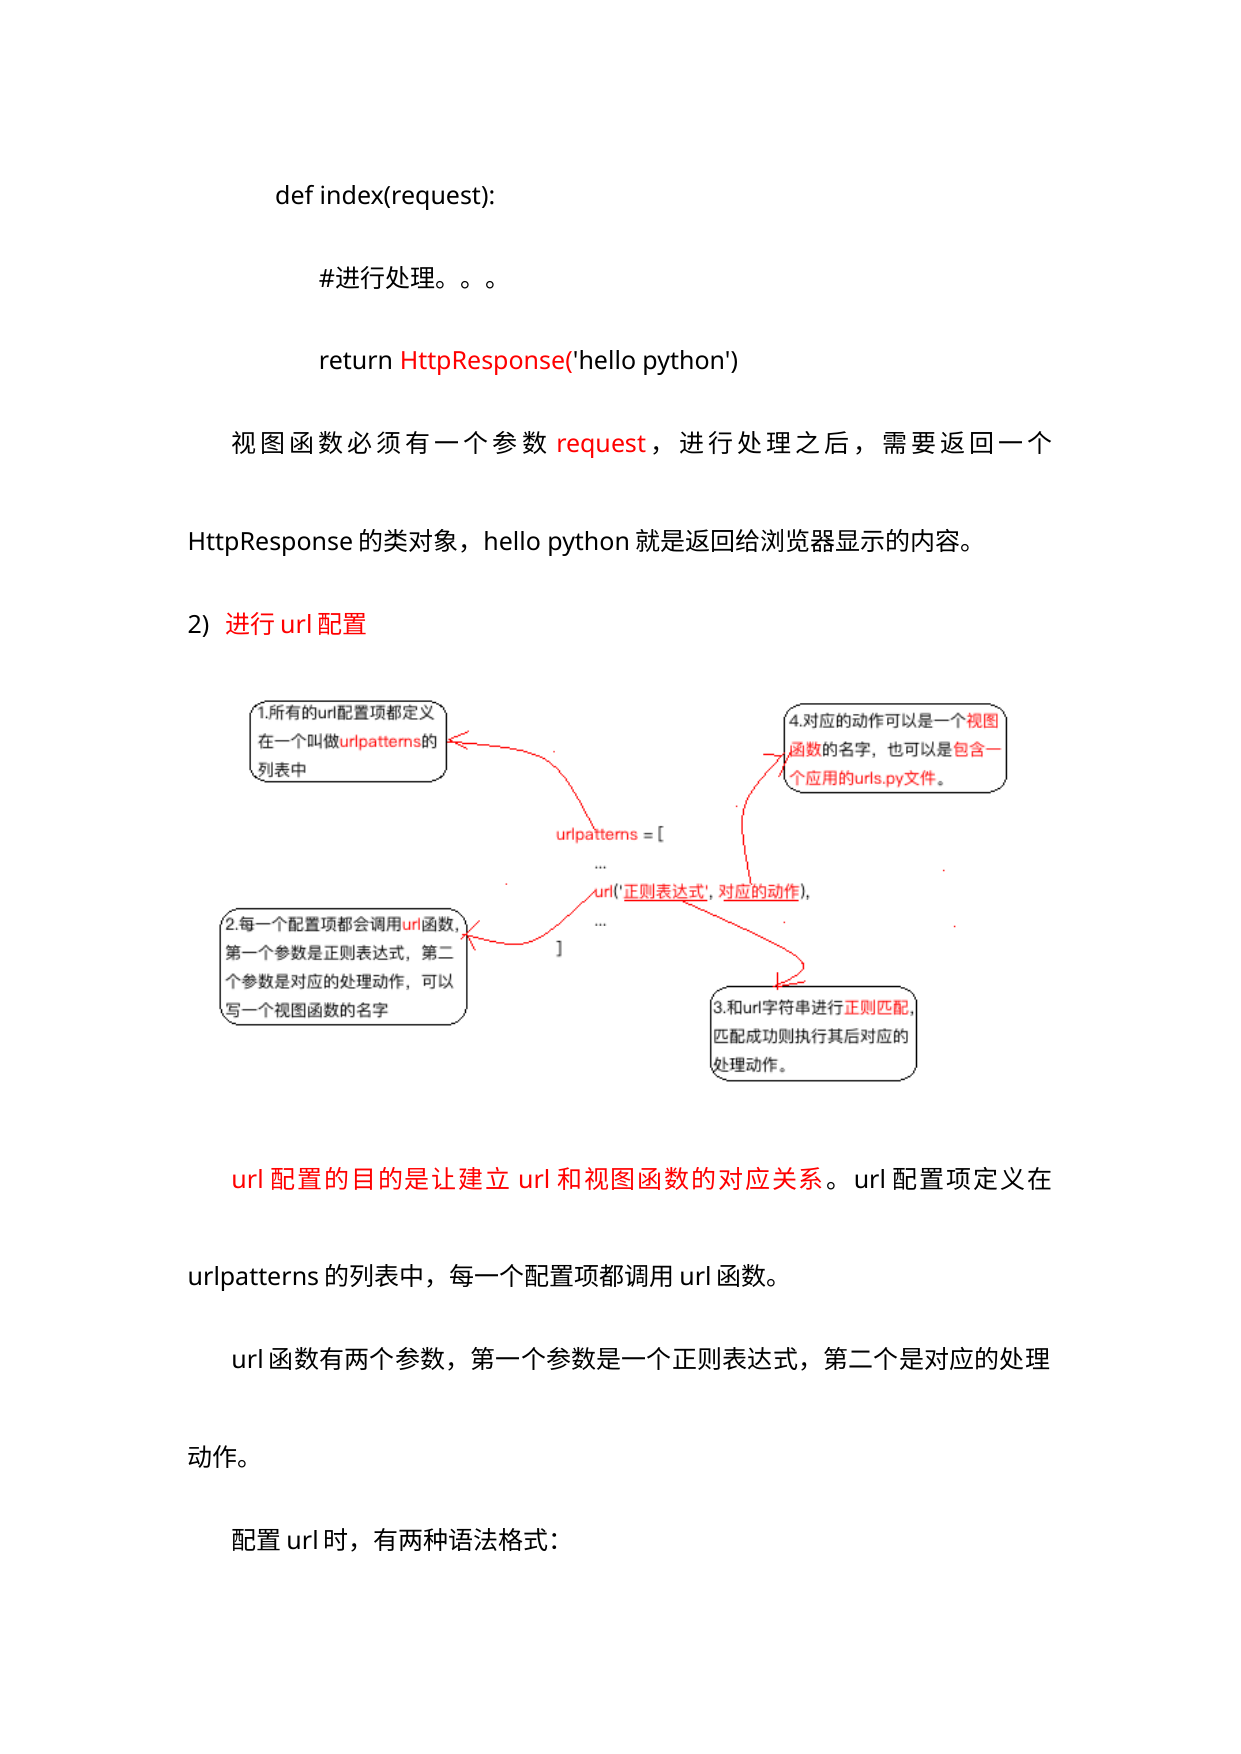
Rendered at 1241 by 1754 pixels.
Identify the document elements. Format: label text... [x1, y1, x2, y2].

text def index(request): [187, 162, 1053, 227]
text 视图函数必须有一个参数request，进行处理之后，需要返回一个HttpResponse的类对象，hello python就是返回给浏览器显示的内容。 [187, 409, 1053, 572]
text #进行处理。。。 [187, 244, 1053, 309]
text url配置的目的是让建立url和视图函数的对应关系。url配置项定义在urlpatterns的列表中，每一个配置项都调用url函数。 [187, 1145, 1053, 1307]
text url函数有两个参数，第一个参数是一个正则表达式，第二个是对应的处理动作。 [187, 1325, 1053, 1488]
text 配置url时，有两种语法格式： [187, 1506, 1053, 1571]
list 进行url配置 [187, 590, 1053, 655]
text return HttpResponse('hello python') [187, 327, 1053, 392]
picture [187, 672, 1024, 1098]
